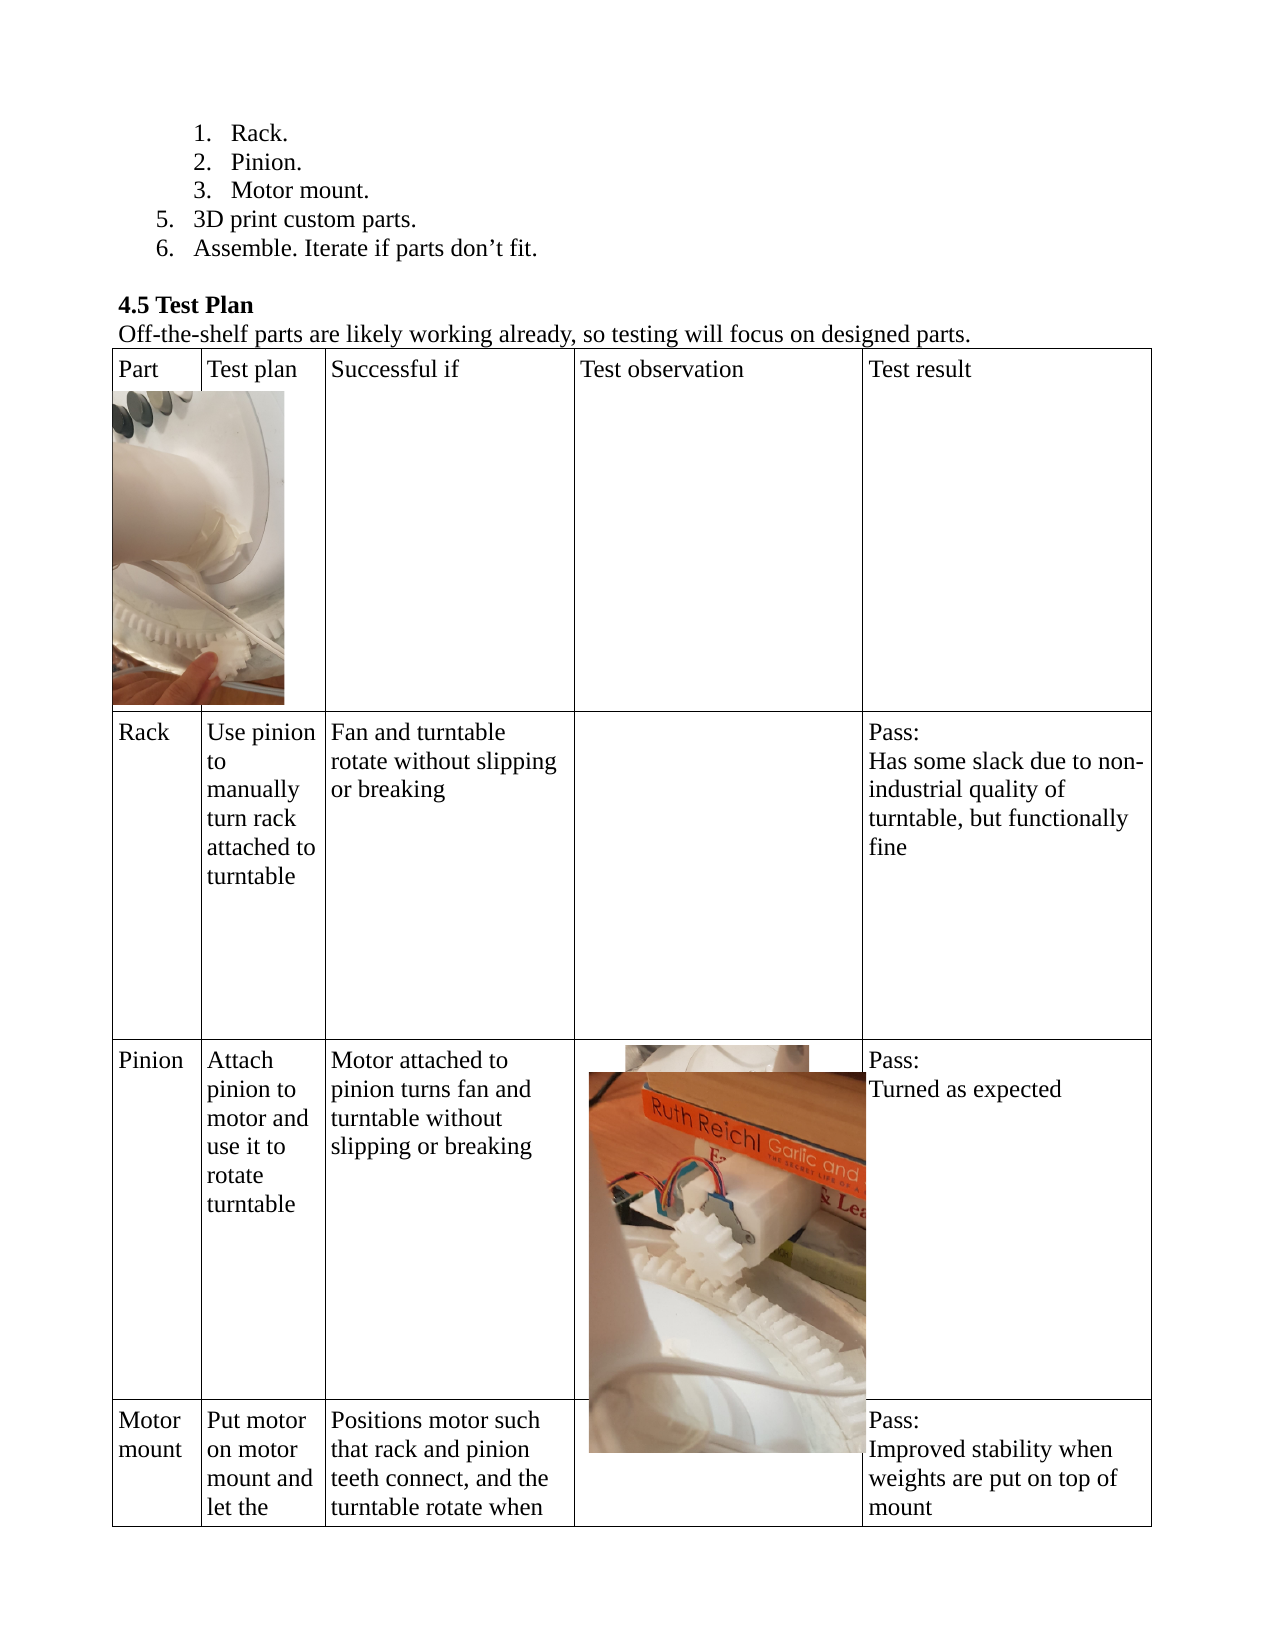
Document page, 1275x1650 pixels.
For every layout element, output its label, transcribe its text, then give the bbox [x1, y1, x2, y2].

table_cell Pass: Turned as expected [863, 1040, 1151, 1399]
table_header Part [113, 349, 201, 391]
table_cell Pinion [113, 1040, 201, 1399]
text 4.5 Test Plan [118, 291, 1157, 319]
table_header Test plan [202, 349, 325, 711]
table_cell Pass: Has some slack due to non-industrial quality of turntable, but functionally fine [863, 712, 1151, 1039]
list Rack. [193, 118, 1157, 147]
text Off-the-shelf parts are likely working already, so testing will focus on designed parts. [118, 319, 1157, 348]
table_cell [575, 1040, 862, 1399]
table_header Test result [863, 349, 1151, 711]
table_cell Attach pinion to motor and use it to rotate turntable [202, 1040, 325, 1399]
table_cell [863, 1400, 1151, 1526]
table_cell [202, 1400, 325, 1526]
table_cell Motor mount [113, 1400, 201, 1526]
list 3D print custom parts. [156, 204, 1157, 233]
list Pinion. [193, 147, 1157, 176]
table_cell Use pinion to manually turn rack attached to turntable [202, 712, 325, 1039]
table_cell Fan and turntable rotate without slipping or breaking [326, 712, 574, 1039]
list Assemble. Iterate if parts don’t fit. [156, 233, 1157, 262]
table_cell [575, 712, 862, 1039]
list Motor mount. [193, 176, 1157, 204]
picture [112, 391, 285, 705]
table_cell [326, 1400, 574, 1526]
table_cell Motor attached to pinion turns fan and turntable without slipping or breaking [326, 1040, 574, 1399]
picture [588, 1045, 867, 1453]
table_cell [575, 1400, 862, 1526]
table_cell Rack [113, 712, 201, 1039]
table_header Successful if [326, 349, 574, 711]
table_header Test observation [575, 349, 862, 711]
